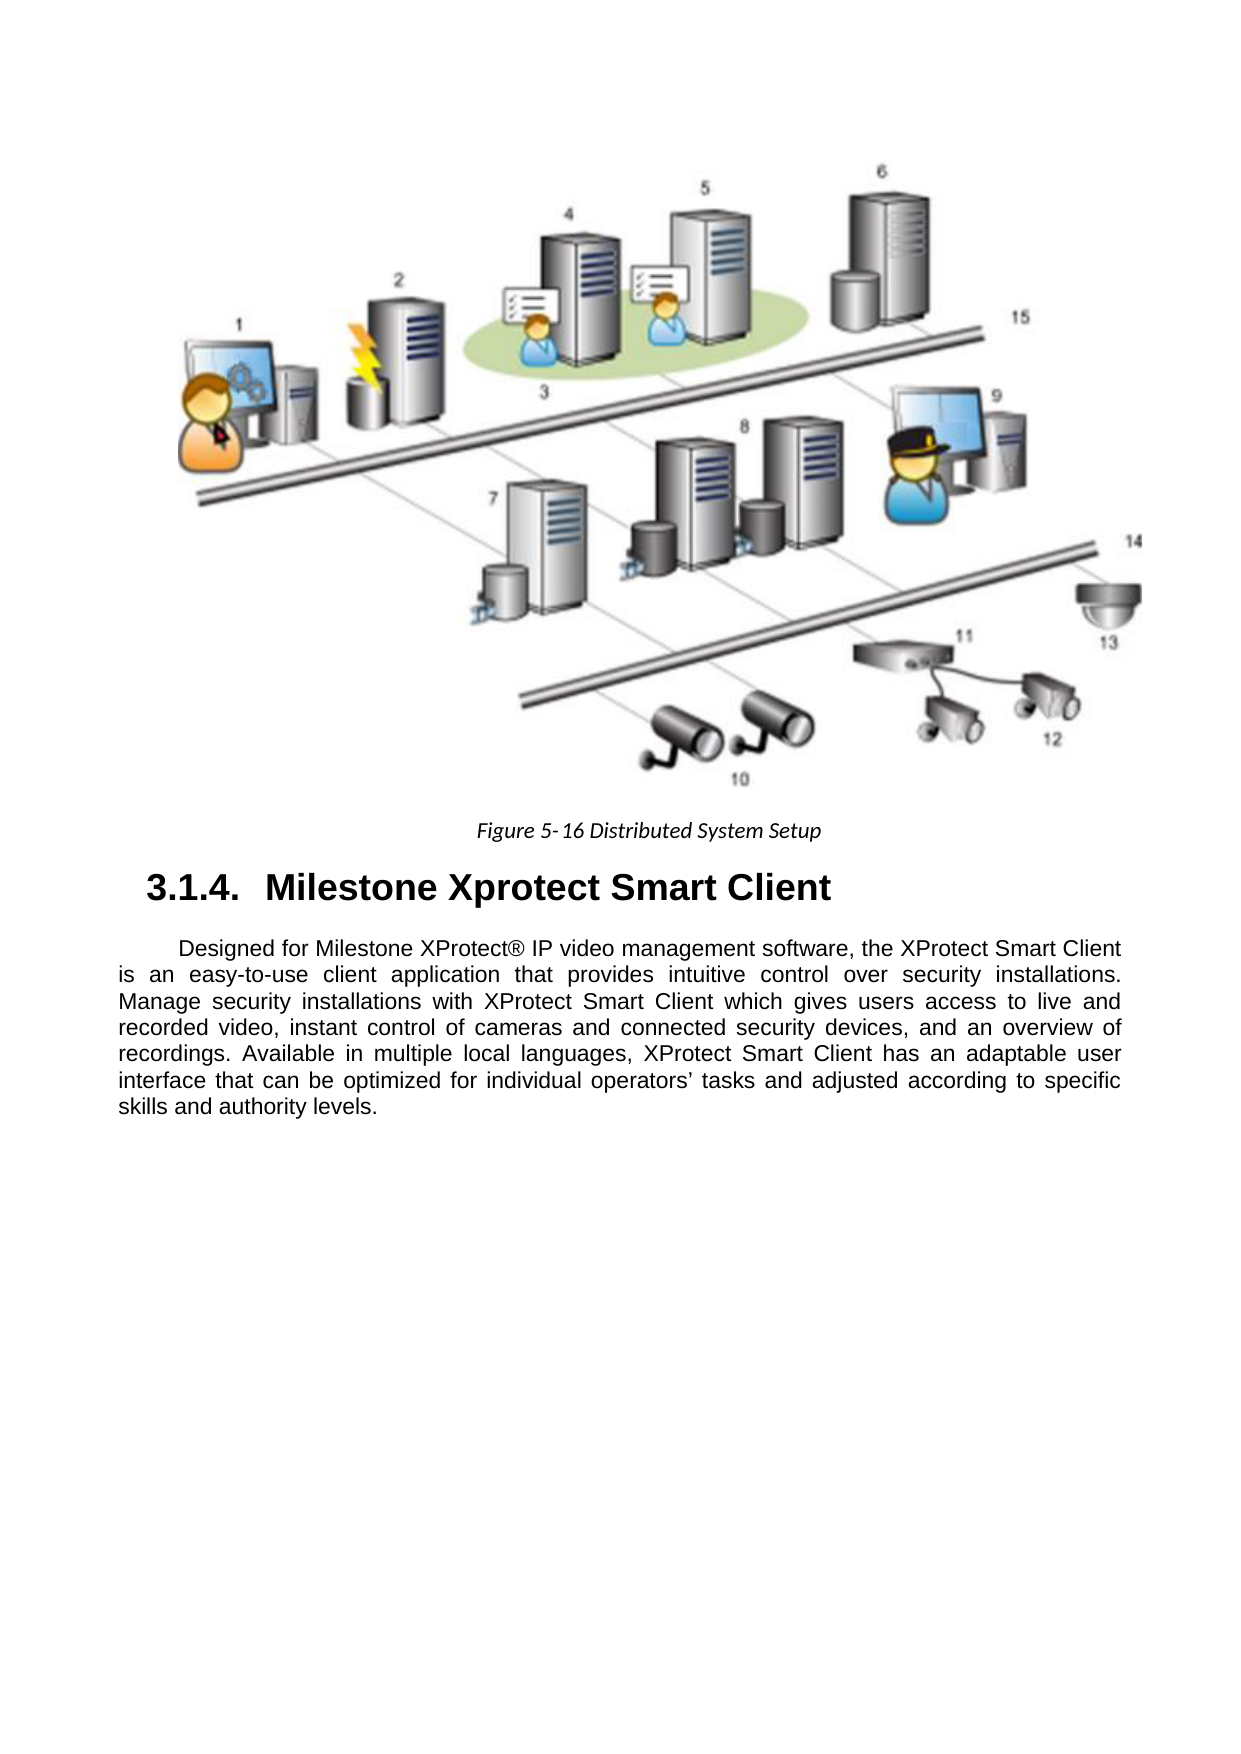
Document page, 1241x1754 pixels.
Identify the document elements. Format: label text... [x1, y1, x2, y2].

text Designed for Milestone XProtect® IP video management software, the XProtect Smart Client is an easy-to-use client application that provides intuitive control over security installations. Manage security installations with XProtect Smart Client which gives users access to live and recorded video, instant control of cameras and connected security devices, and an overview of recordings. Available in multiple local languages, XProtect Smart Client has an adaptable user interface that can be optimized for individual operators’ tasks and adjusted according to specific skills and authority levels. [118, 935, 1122, 1119]
subtitle Milestone Xprotect Smart Client [146, 865, 1122, 908]
